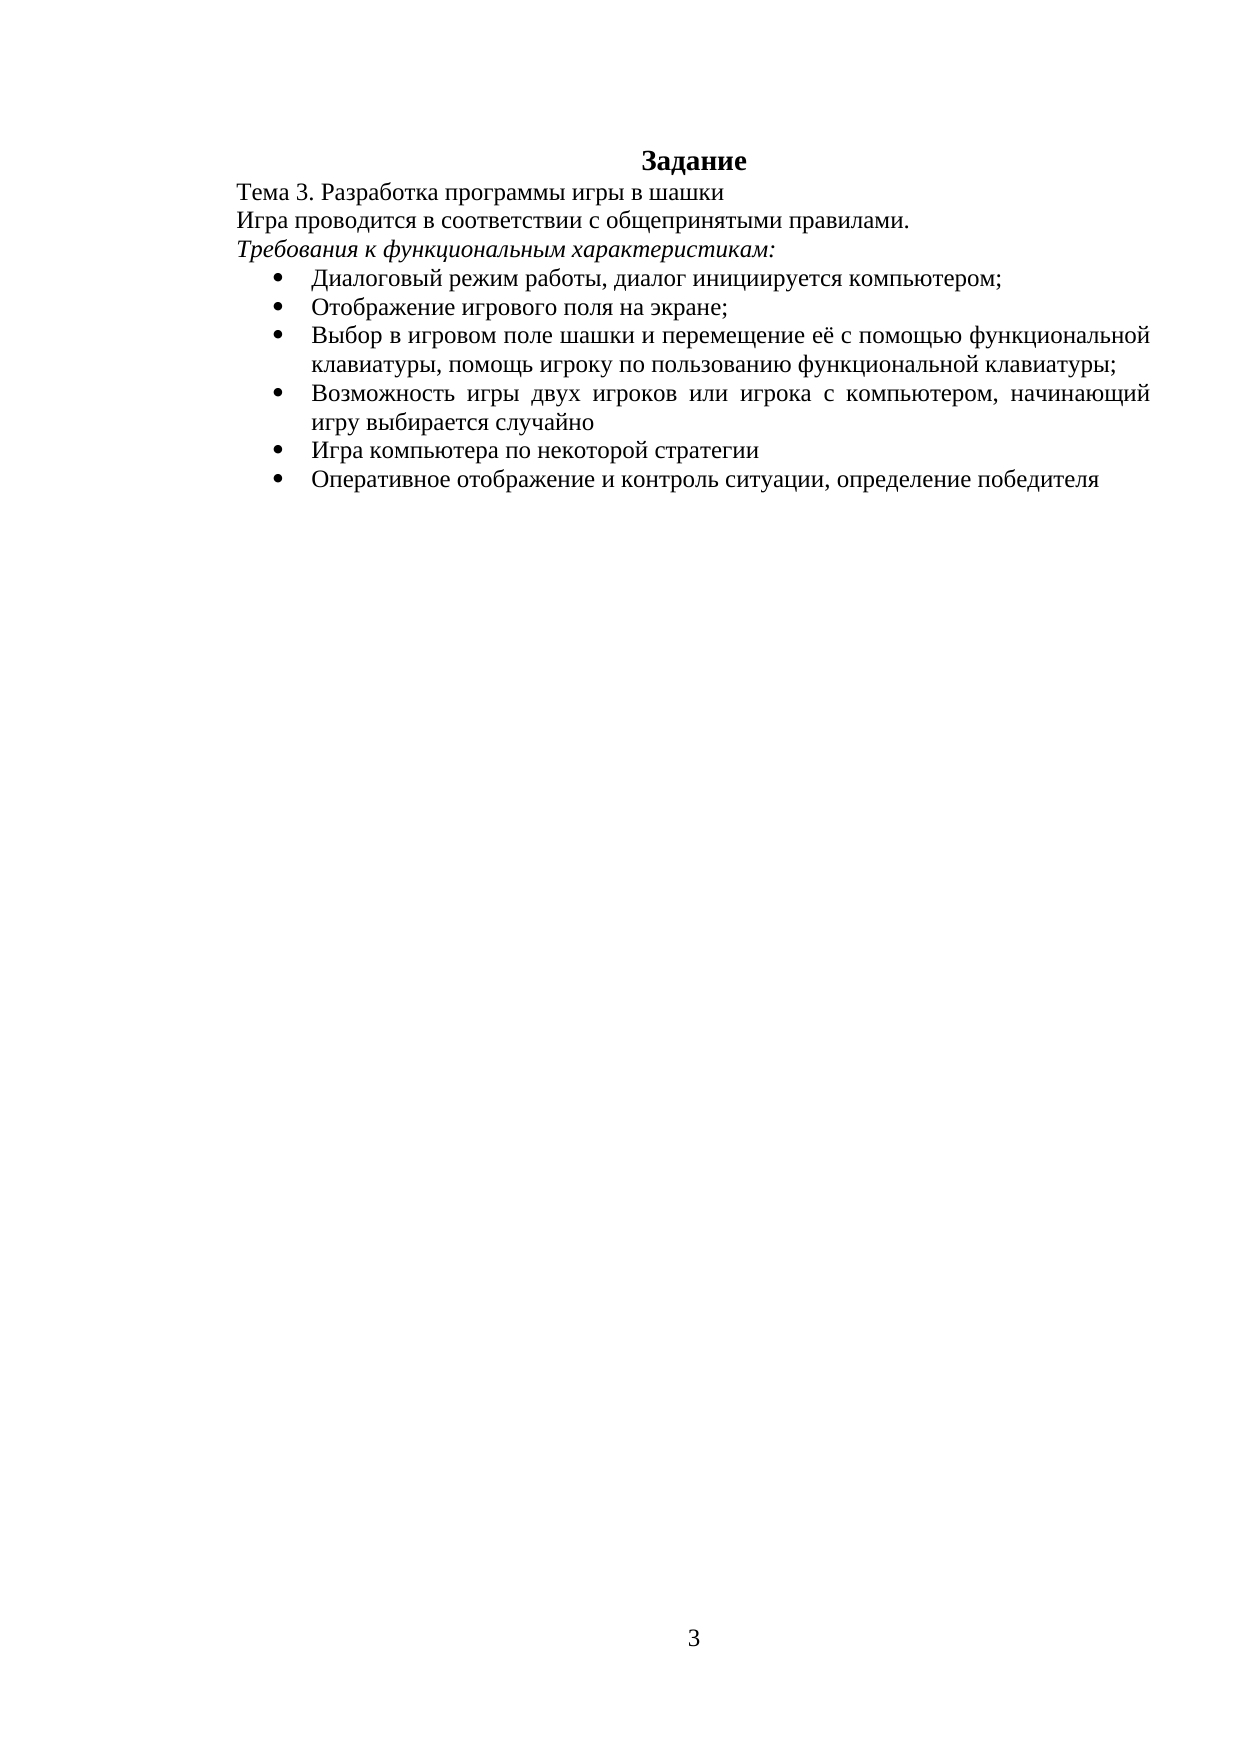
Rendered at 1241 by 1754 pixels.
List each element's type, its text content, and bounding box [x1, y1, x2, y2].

list Игра компьютера по некоторой стратегии [274, 435, 1152, 464]
list Отображение игрового поля на экране; [274, 292, 1152, 320]
subtitle Задание [177, 143, 1152, 177]
text Игра проводится в соответствии с общепринятыми правилами. [177, 205, 1152, 234]
list Оперативное отображение и контроль ситуации, определение победителя [274, 464, 1152, 493]
list Выбор в игровом поле шашки и перемещение её с помощью функциональной клавиатуры, помощь игроку по пользованию функциональной клавиатуры; [274, 320, 1152, 378]
text Тема 3. Разработка программы игры в шашки [177, 177, 1152, 205]
text Требования к функциональным характеристикам: [177, 234, 1152, 263]
list Возможность игры двух игроков или игрока с компьютером, начинающий игру выбирается случайно [274, 378, 1152, 435]
list Диалоговый режим работы, диалог инициируется компьютером; [274, 263, 1152, 292]
